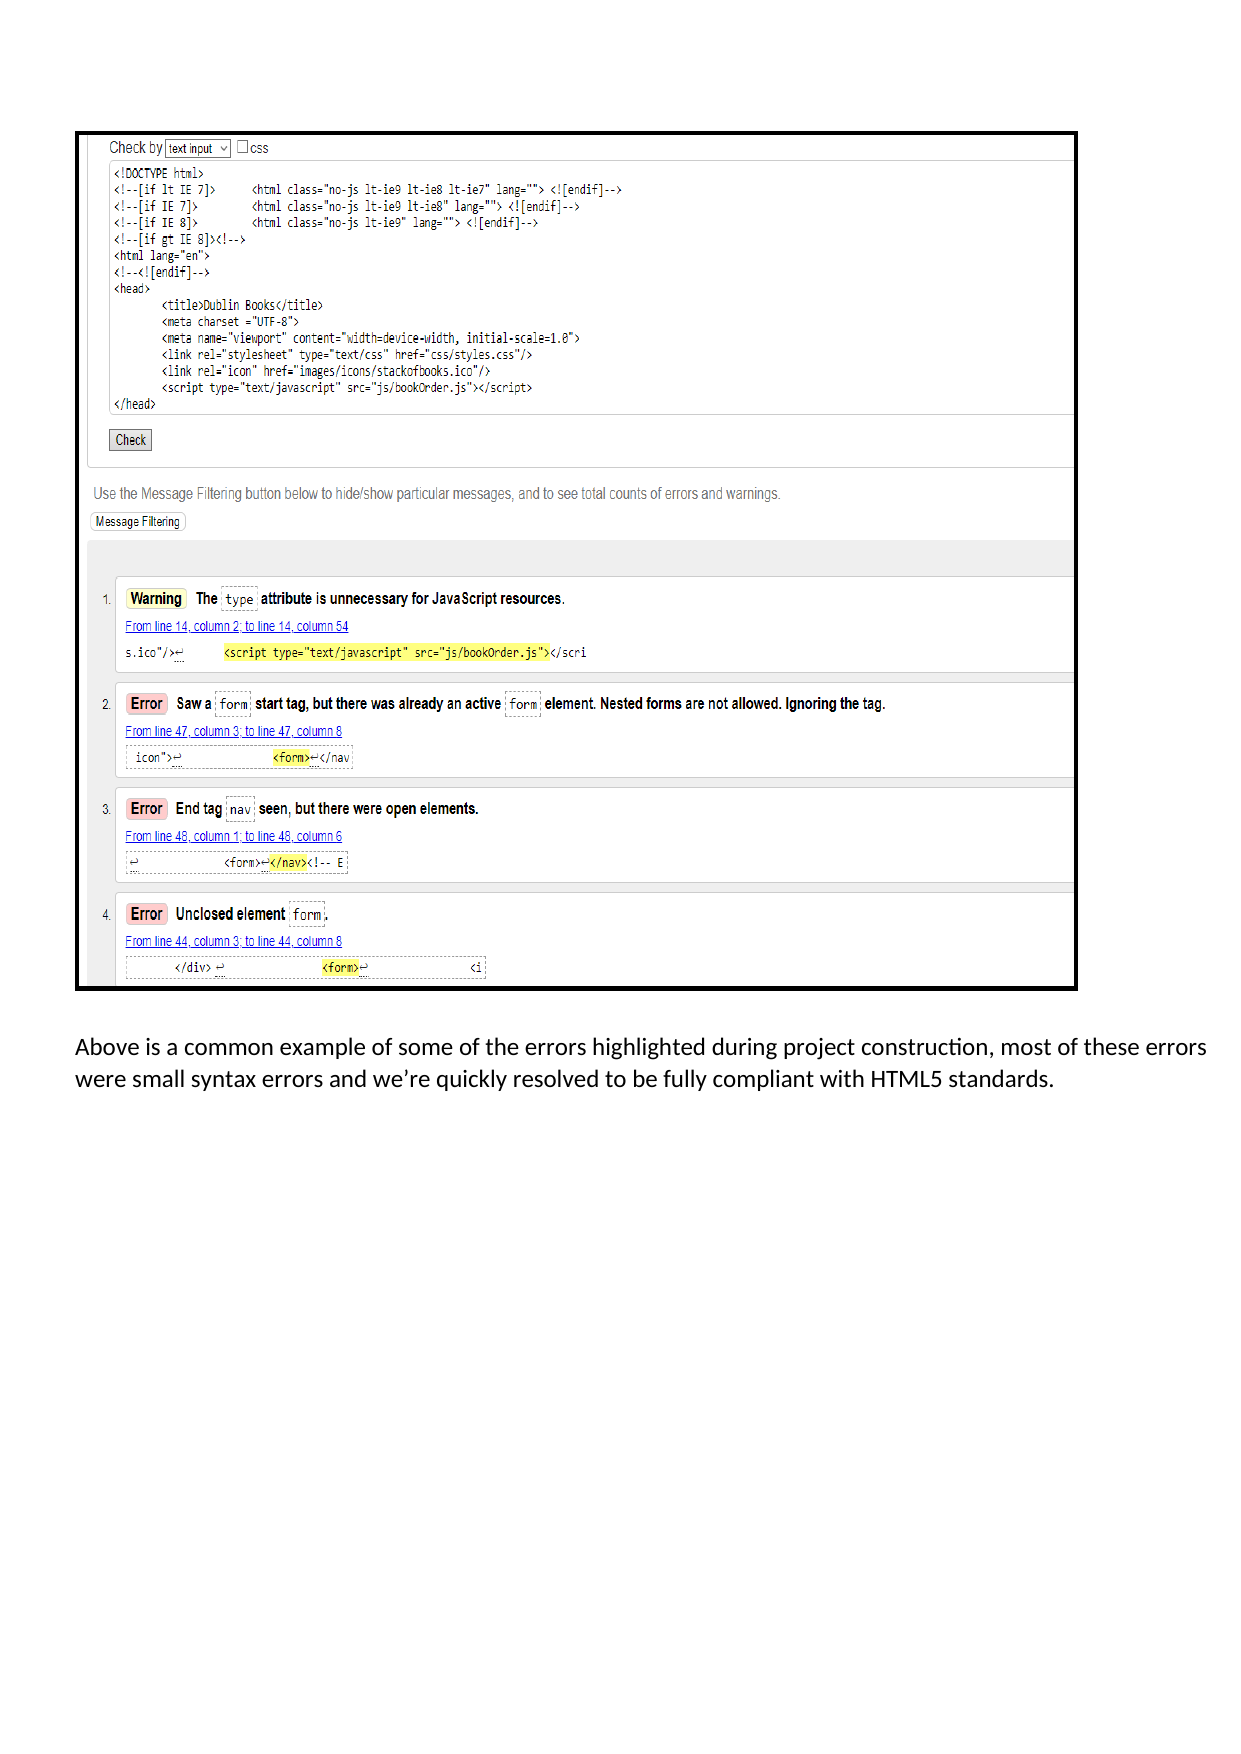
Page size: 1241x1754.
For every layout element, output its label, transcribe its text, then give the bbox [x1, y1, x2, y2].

picture [79, 135, 1074, 986]
text Above is a common example of some of the errors highlighted during project construction, most of these errors were small syntax errors and we’re quickly resolved to be fully compliant with HTML5 standards. [75, 1031, 1225, 1094]
